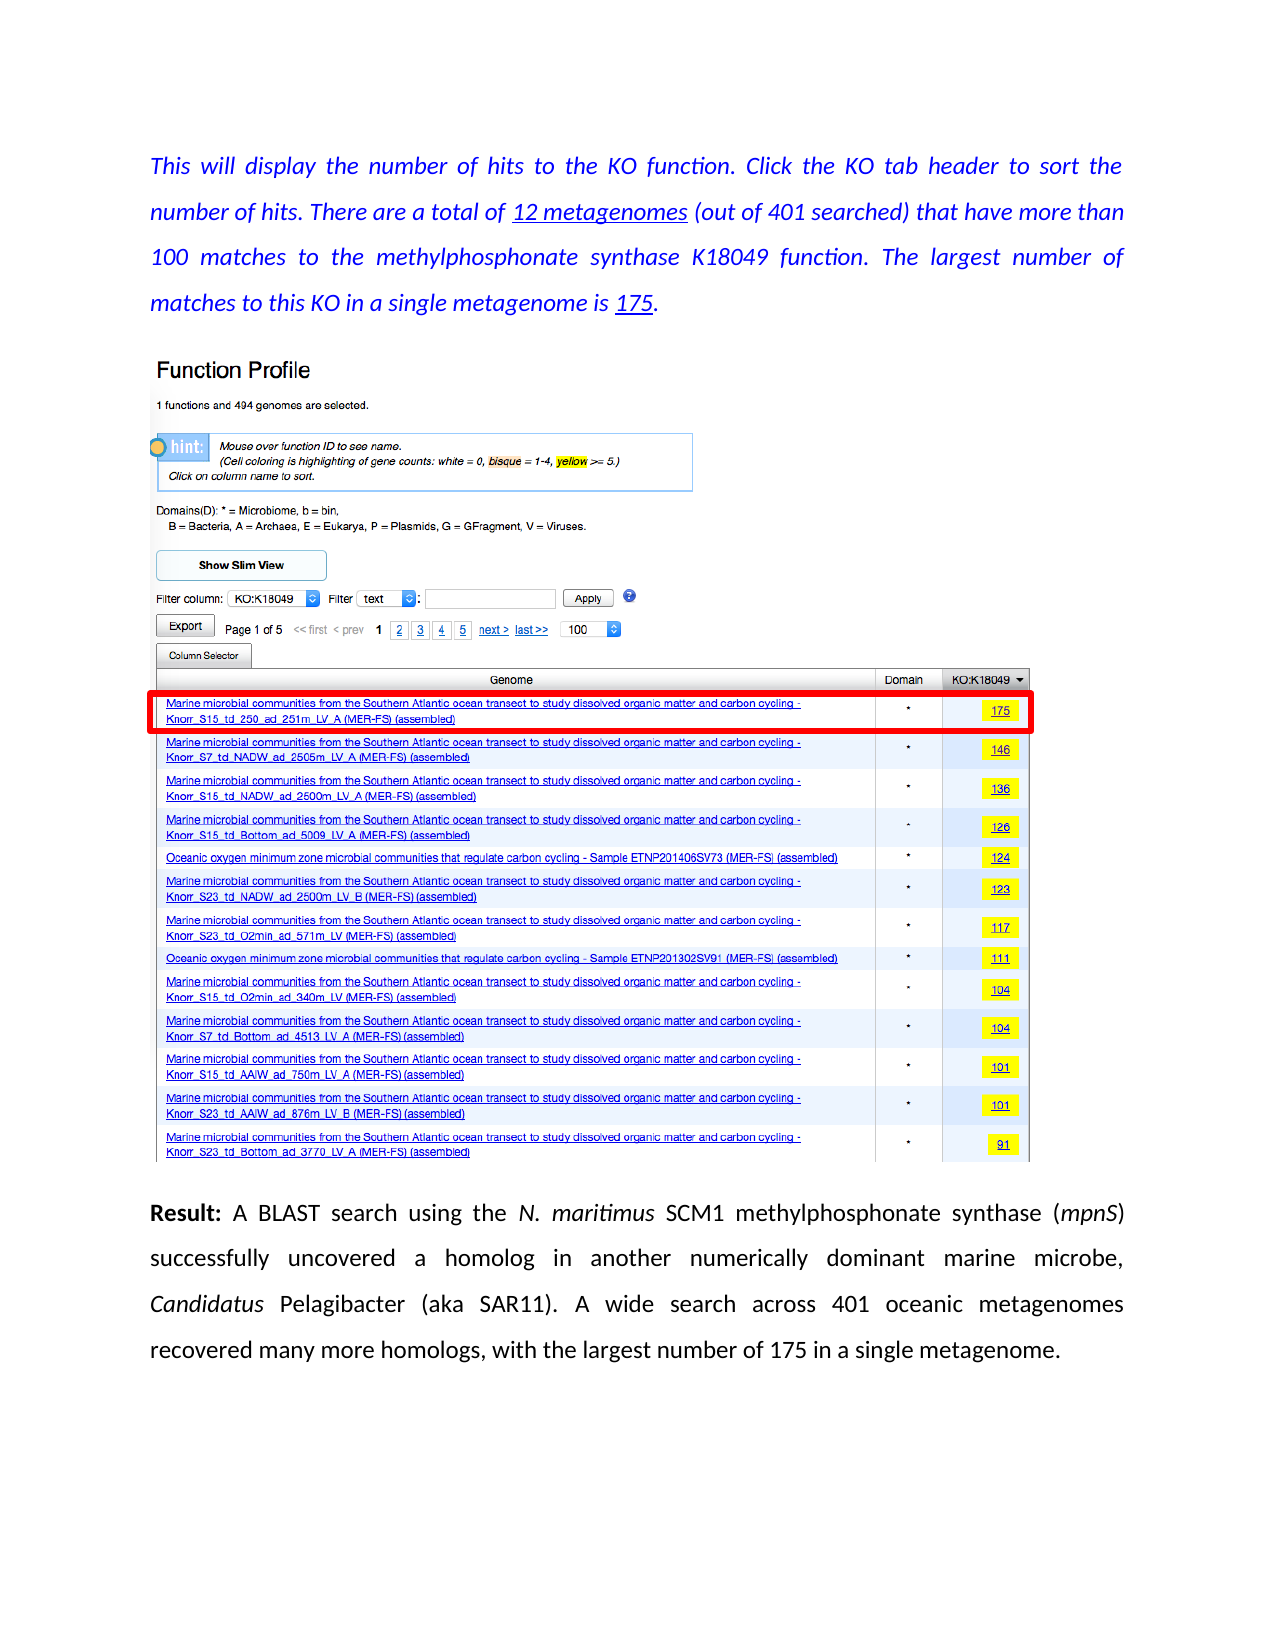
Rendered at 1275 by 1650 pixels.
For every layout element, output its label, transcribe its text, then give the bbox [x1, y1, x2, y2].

picture [150, 353, 1037, 1162]
text This will display the number of hits to the KO function. Click the KO tab header to sort the number of hits. There are a total of 12 metagenomes (out of 401 searched) that have more than 100 matches to the methylphosphonate synthase K18049 function. The largest number of matches to this KO in a single metagenome is 175. [150, 150, 1125, 318]
picture [153, 697, 1028, 728]
text Result: A BLAST search using the N. maritimus SCM1 methylphosphonate synthase (mpnS) successfully uncovered a homolog in another numerically dominant marine microbe, Candidatus Pelagibacter (aka SAR11). A wide search across 401 oceanic metagenomes recovered many more homologs, with the largest number of 175 in a single metagenome. [150, 1197, 1125, 1364]
